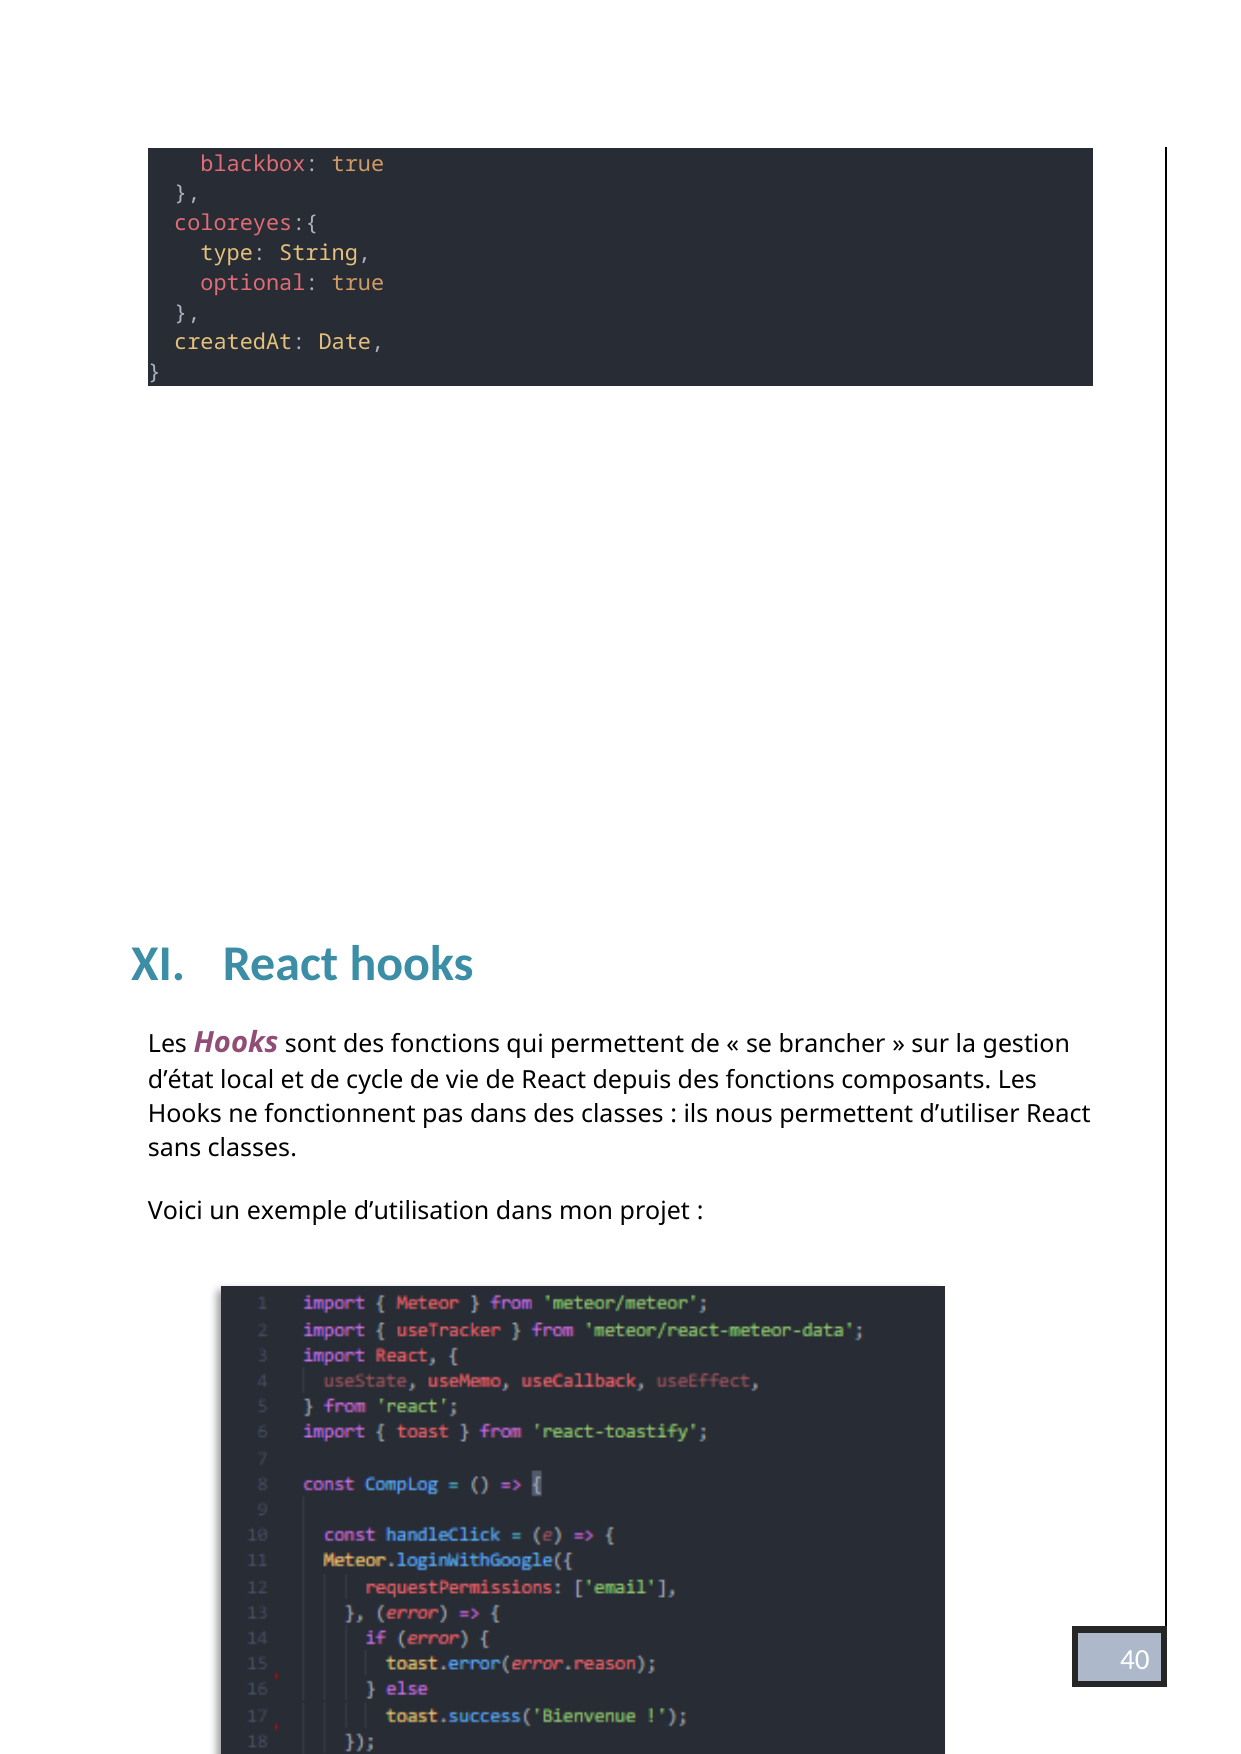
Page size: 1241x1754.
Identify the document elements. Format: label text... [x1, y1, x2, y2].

text Les Hooks sont des fonctions qui permettent de « se brancher » sur la gestion d’état local et de cycle de vie de React depuis des fonctions composants. Les Hooks ne fonctionnent pas dans des classes : ils nous permettent d’utiliser React sans classes. [148, 1022, 1093, 1163]
text createdAt: Date, [148, 326, 1093, 356]
text optional: true [148, 267, 1093, 297]
text Voici un exemple d’utilisation dans mon projet : [148, 1193, 1093, 1227]
text blackbox: true [148, 148, 1093, 177]
text type: String, [148, 237, 1093, 267]
picture [221, 1286, 945, 1754]
text } [148, 356, 1093, 386]
subtitle React hooks [185, 931, 1093, 992]
text }, [148, 177, 1093, 207]
text }, [148, 297, 1093, 326]
text coloreyes:{ [148, 207, 1093, 237]
